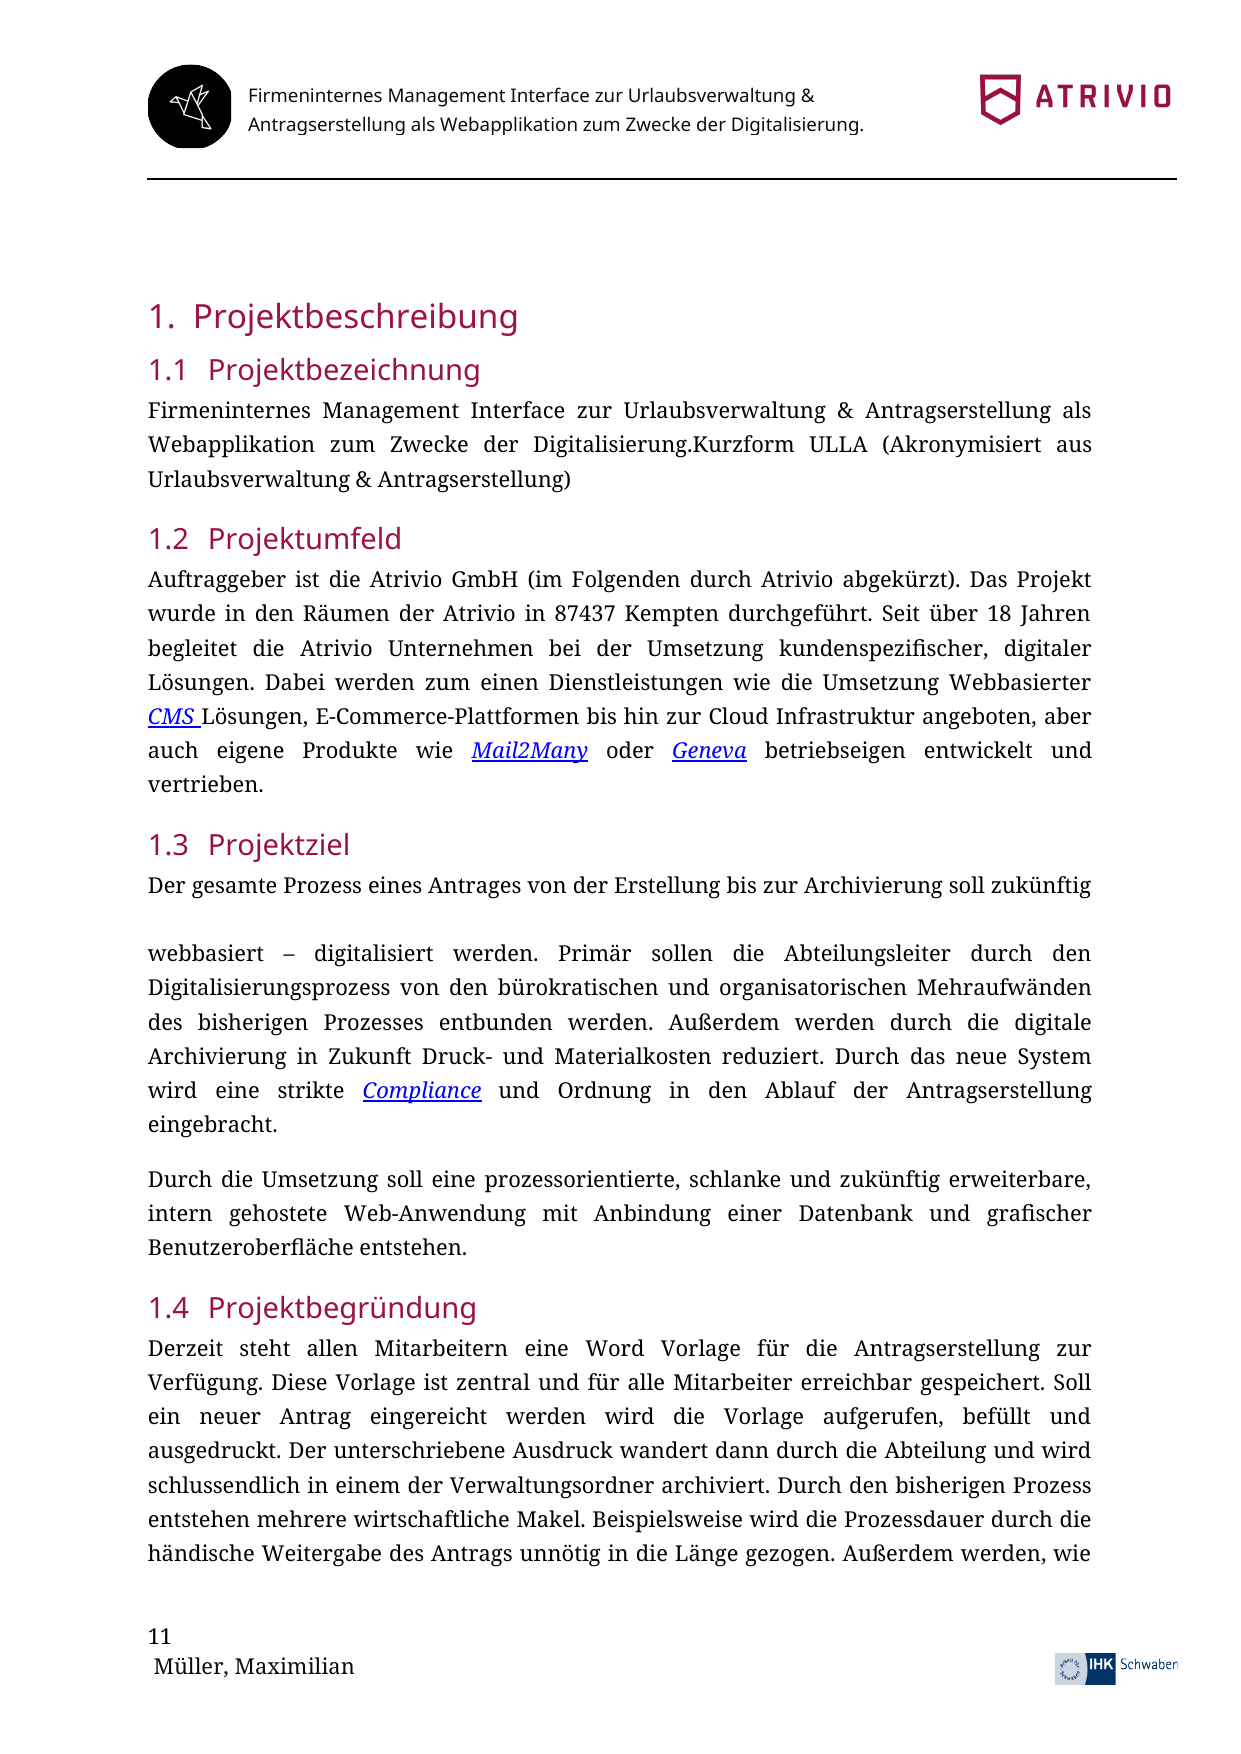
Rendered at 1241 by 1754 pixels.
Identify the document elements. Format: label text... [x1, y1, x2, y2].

picture [979, 64, 1171, 128]
text Der gesamte Prozess eines Antrages von der Erstellung bis zur Archivierung soll zukünftig webbasiert – digitalisiert werden. Primär sollen die Abteilungsleiter durch den Digitalisierungsprozess von den bürokratischen und organisatorischen Mehraufwänden des bisherigen Prozesses entbunden werden. Außerdem werden durch die digitale Archivierung in Zukunft Druck- und Materialkosten reduziert. Durch das neue System wird eine strikte Compliance und Ordnung in den Ablauf der Antragserstellung eingebracht. [148, 870, 1093, 1139]
subtitle Projektumfeld [148, 519, 1093, 558]
subtitle Projektbeschreibung [148, 293, 1093, 339]
text Durch die Umsetzung soll eine prozessorientierte, schlanke und zukünftig erweiterbare, intern gehostete Web-Anwendung mit Anbindung einer Datenbank und grafischer Benutzeroberfläche entstehen. [148, 1164, 1093, 1262]
picture [1054, 1653, 1178, 1685]
subtitle Projektbegründung [148, 1287, 1093, 1327]
text Firmeninternes Management Interface zur Urlaubsverwaltung & Antragserstellung als Webapplikation zum Zwecke der Digitalisierung.Kurzform ULLA (Akronymisiert aus Urlaubsverwaltung & Antragserstellung) [148, 395, 1093, 493]
picture [147, 64, 232, 148]
text Auftraggeber ist die Atrivio GmbH (im Folgenden durch Atrivio abgekürzt). Das Projekt wurde in den Räumen der Atrivio in 87437 Kempten durchgeführt. Seit über 18 Jahren begleitet die Atrivio Unternehmen bei der Umsetzung kundenspezifischer, digitaler Lösungen. Dabei werden zum einen Dienstleistungen wie die Umsetzung Webbasierter CMS Lösungen, E-Commerce-Plattformen bis hin zur Cloud Infrastruktur angeboten, aber auch eigene Produkte wie Mail2Many oder Geneva betriebseigen entwickelt und vertrieben. [148, 564, 1093, 799]
subtitle Projektziel [148, 824, 1093, 864]
subtitle Projektbezeichnung [148, 350, 1093, 389]
